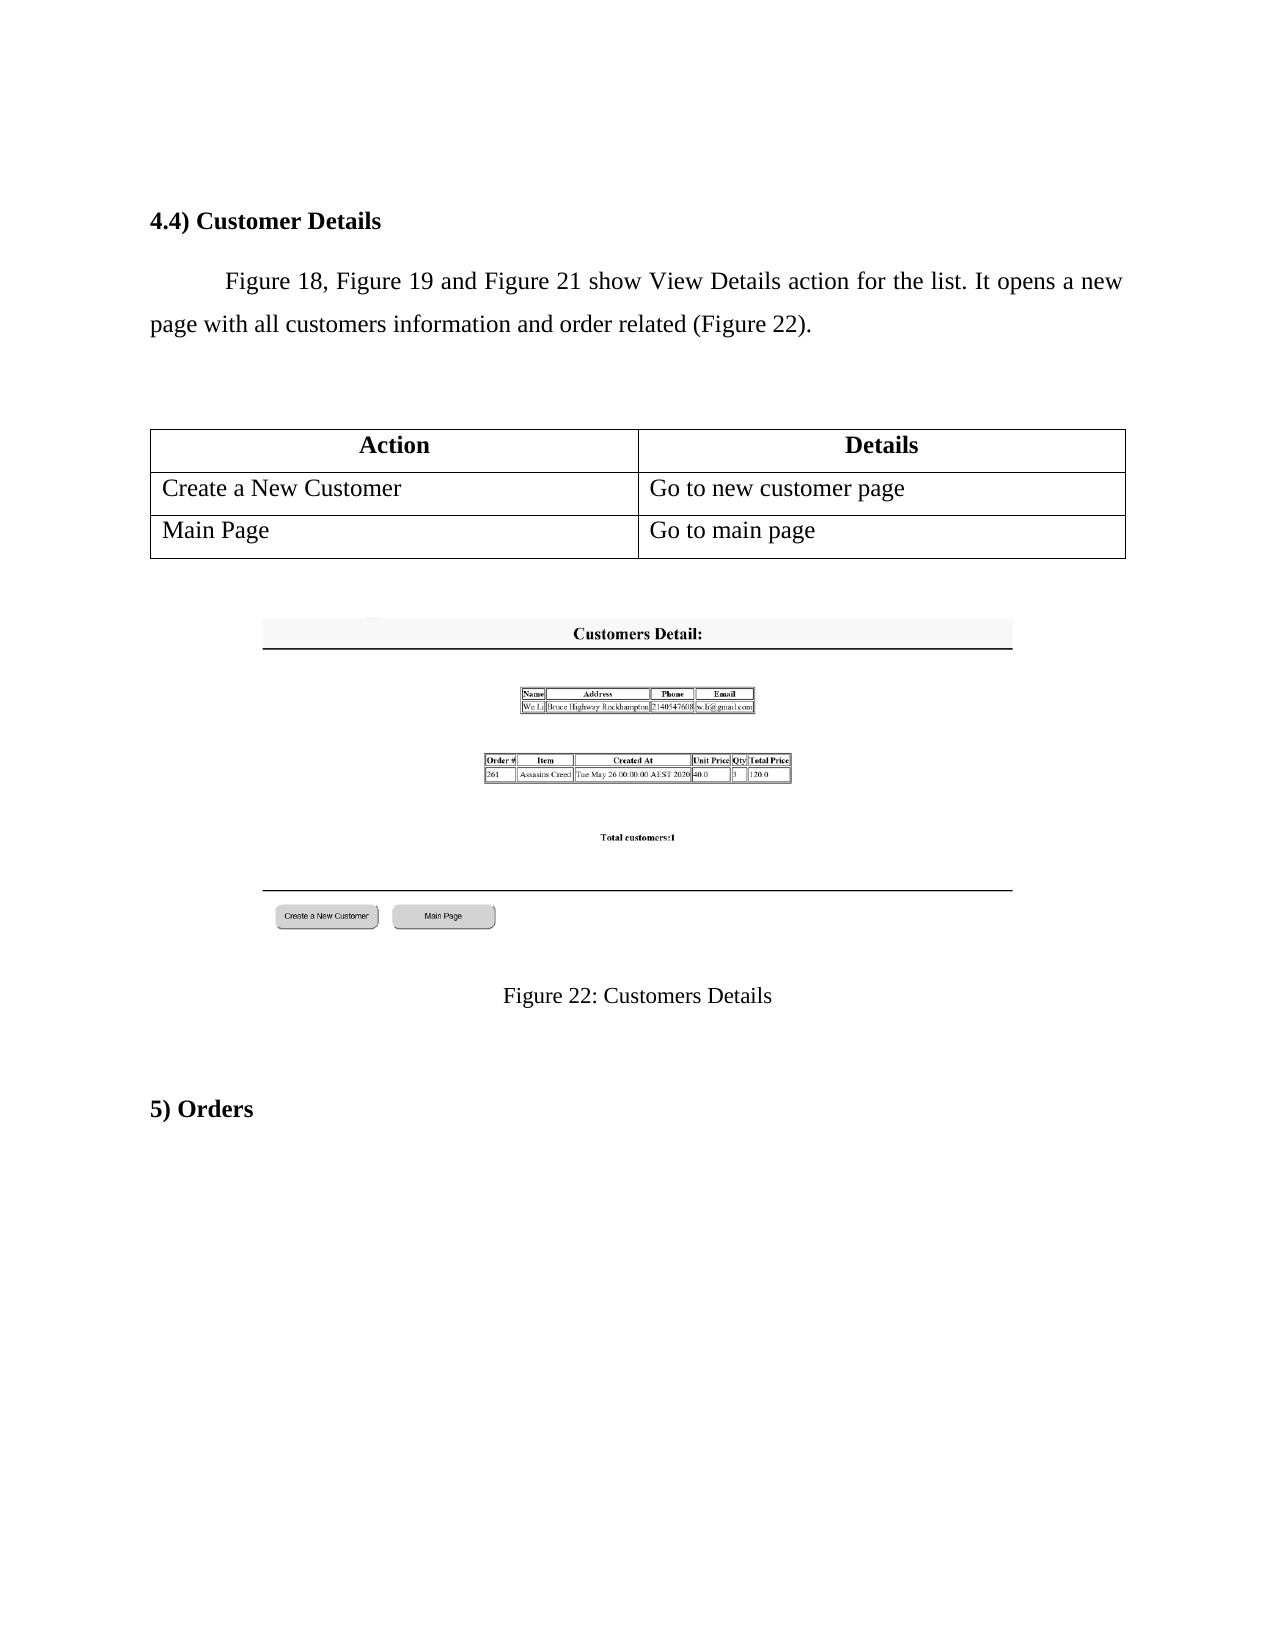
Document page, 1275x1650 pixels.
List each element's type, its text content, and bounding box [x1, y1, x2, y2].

text 5) Orders [150, 1094, 1125, 1123]
table_cell Main Page [151, 516, 638, 557]
table_cell Go to new customer page [639, 473, 1125, 514]
text Figure 18, Figure 19 and Figure 21 show View Details action for the list. It opens a new page with all customers information and order related (Figure 22). [150, 266, 1125, 338]
table_header Action [151, 430, 638, 472]
table_header Details [639, 430, 1125, 472]
text 4.4) Customer Details [150, 206, 1125, 235]
picture [262, 618, 1013, 951]
table_cell Go to main page [639, 516, 1125, 557]
table_cell Create a New Customer [151, 473, 638, 514]
text Figure 22: Customers Details [150, 982, 1125, 1008]
